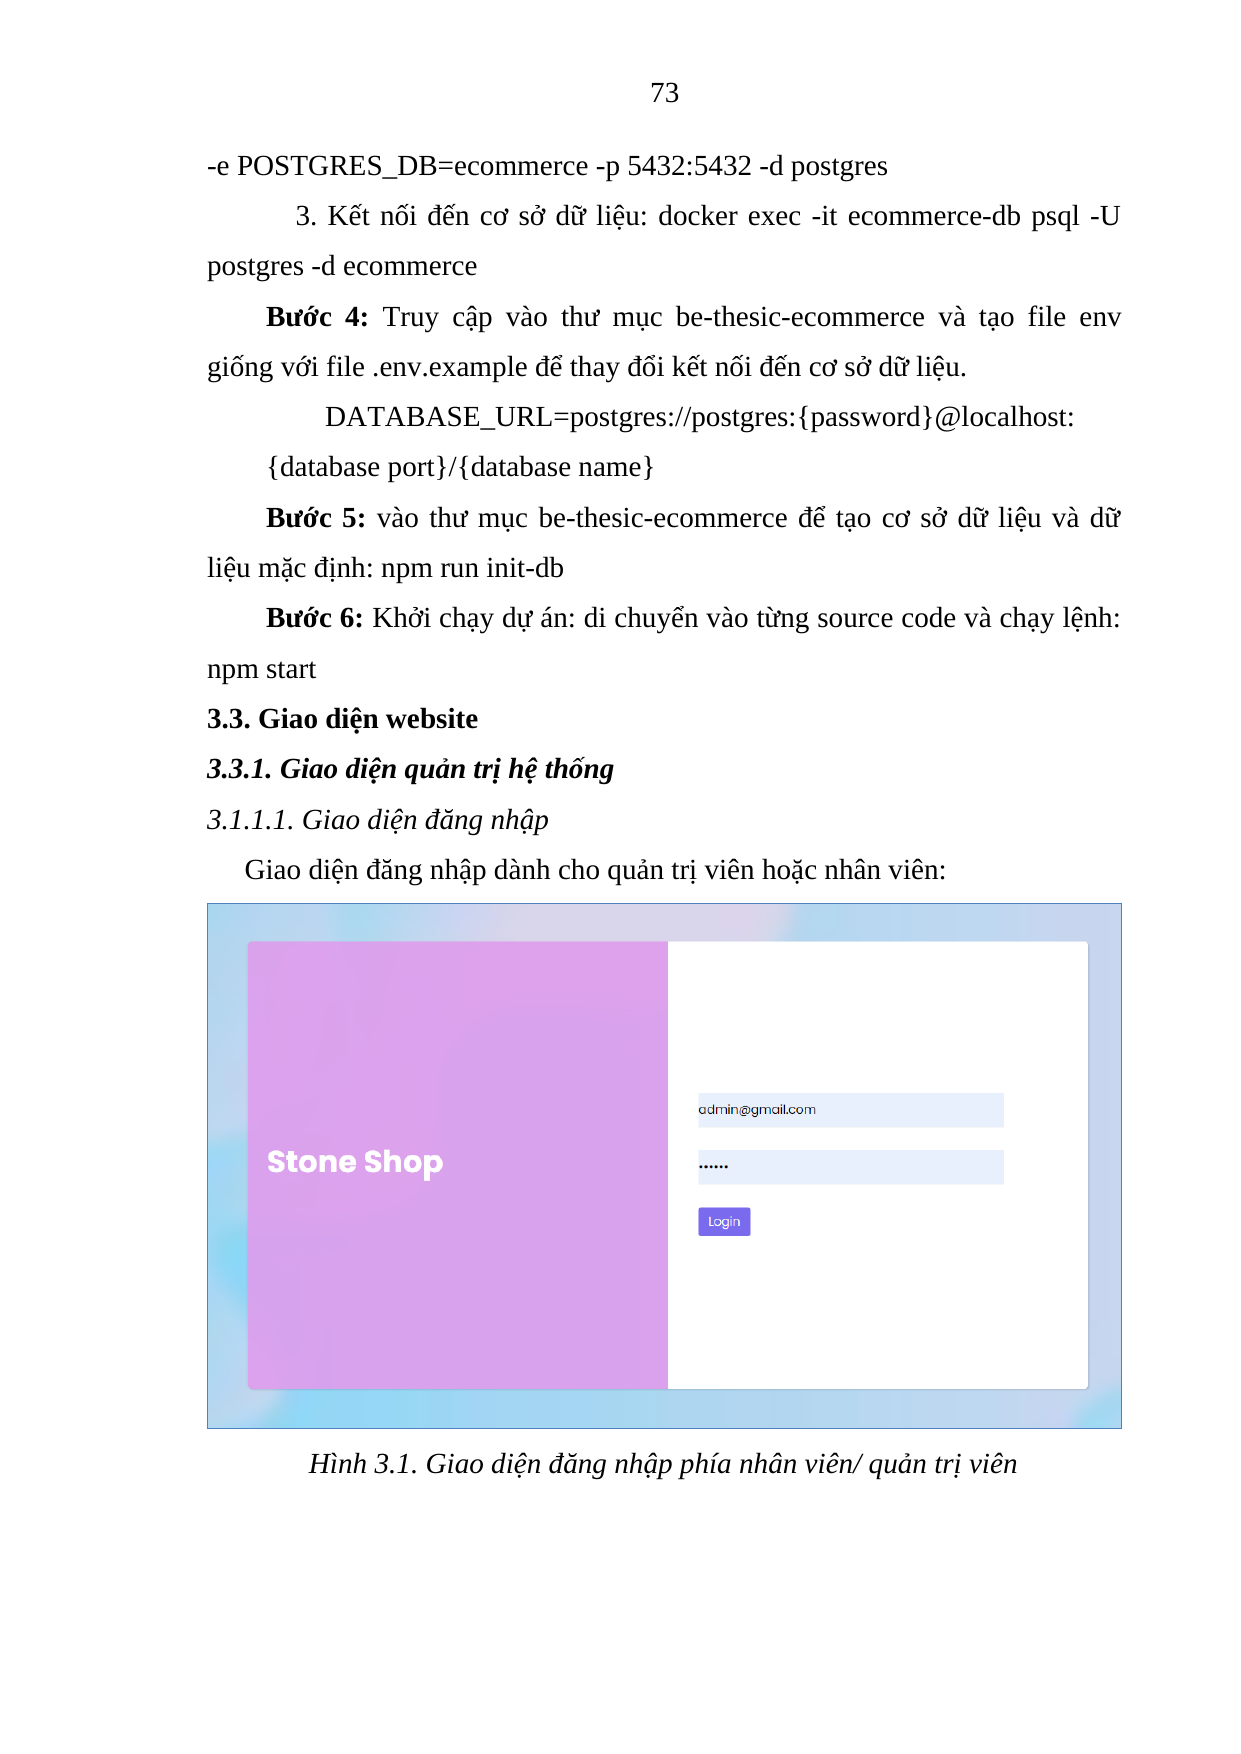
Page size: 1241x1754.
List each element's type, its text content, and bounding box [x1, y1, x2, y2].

text DATABASE_URL=postgres://postgres:{password}@localhost:{database port}/{database name} [266, 399, 1122, 483]
text Giao diện đăng nhập dành cho quản trị viên hoặc nhân viên: [207, 852, 1122, 886]
text Bước 5: vào thư mục be-thesic-ecommerce để tạo cơ sở dữ liệu và dữ liệu mặc định: npm run init-db [207, 500, 1122, 584]
text 3. Kết nối đến cơ sở dữ liệu: docker exec -it ecommerce-db psql -U postgres -d ecommerce [207, 198, 1122, 282]
picture [208, 904, 1121, 1428]
text Bước 6: Khởi chạy dự án: di chuyển vào từng source code và chạy lệnh: npm start [207, 601, 1122, 684]
text Hình 3.1. Giao diện đăng nhập phía nhân viên/ quản trị viên [207, 1446, 1122, 1479]
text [207, 148, 1122, 181]
subtitle 3.3.1. Giao diện quản trị hệ thống [207, 751, 1122, 785]
text Bước 4: Truy cập vào thư mục be-thesic-ecommerce và tạo file env giống với file .env.example để thay đổi kết nối đến cơ sở dữ liệu. [207, 299, 1122, 382]
subtitle 3.3. Giao diện website [207, 701, 1122, 735]
text 3.1.1.1. Giao diện đăng nhập [207, 802, 1122, 835]
